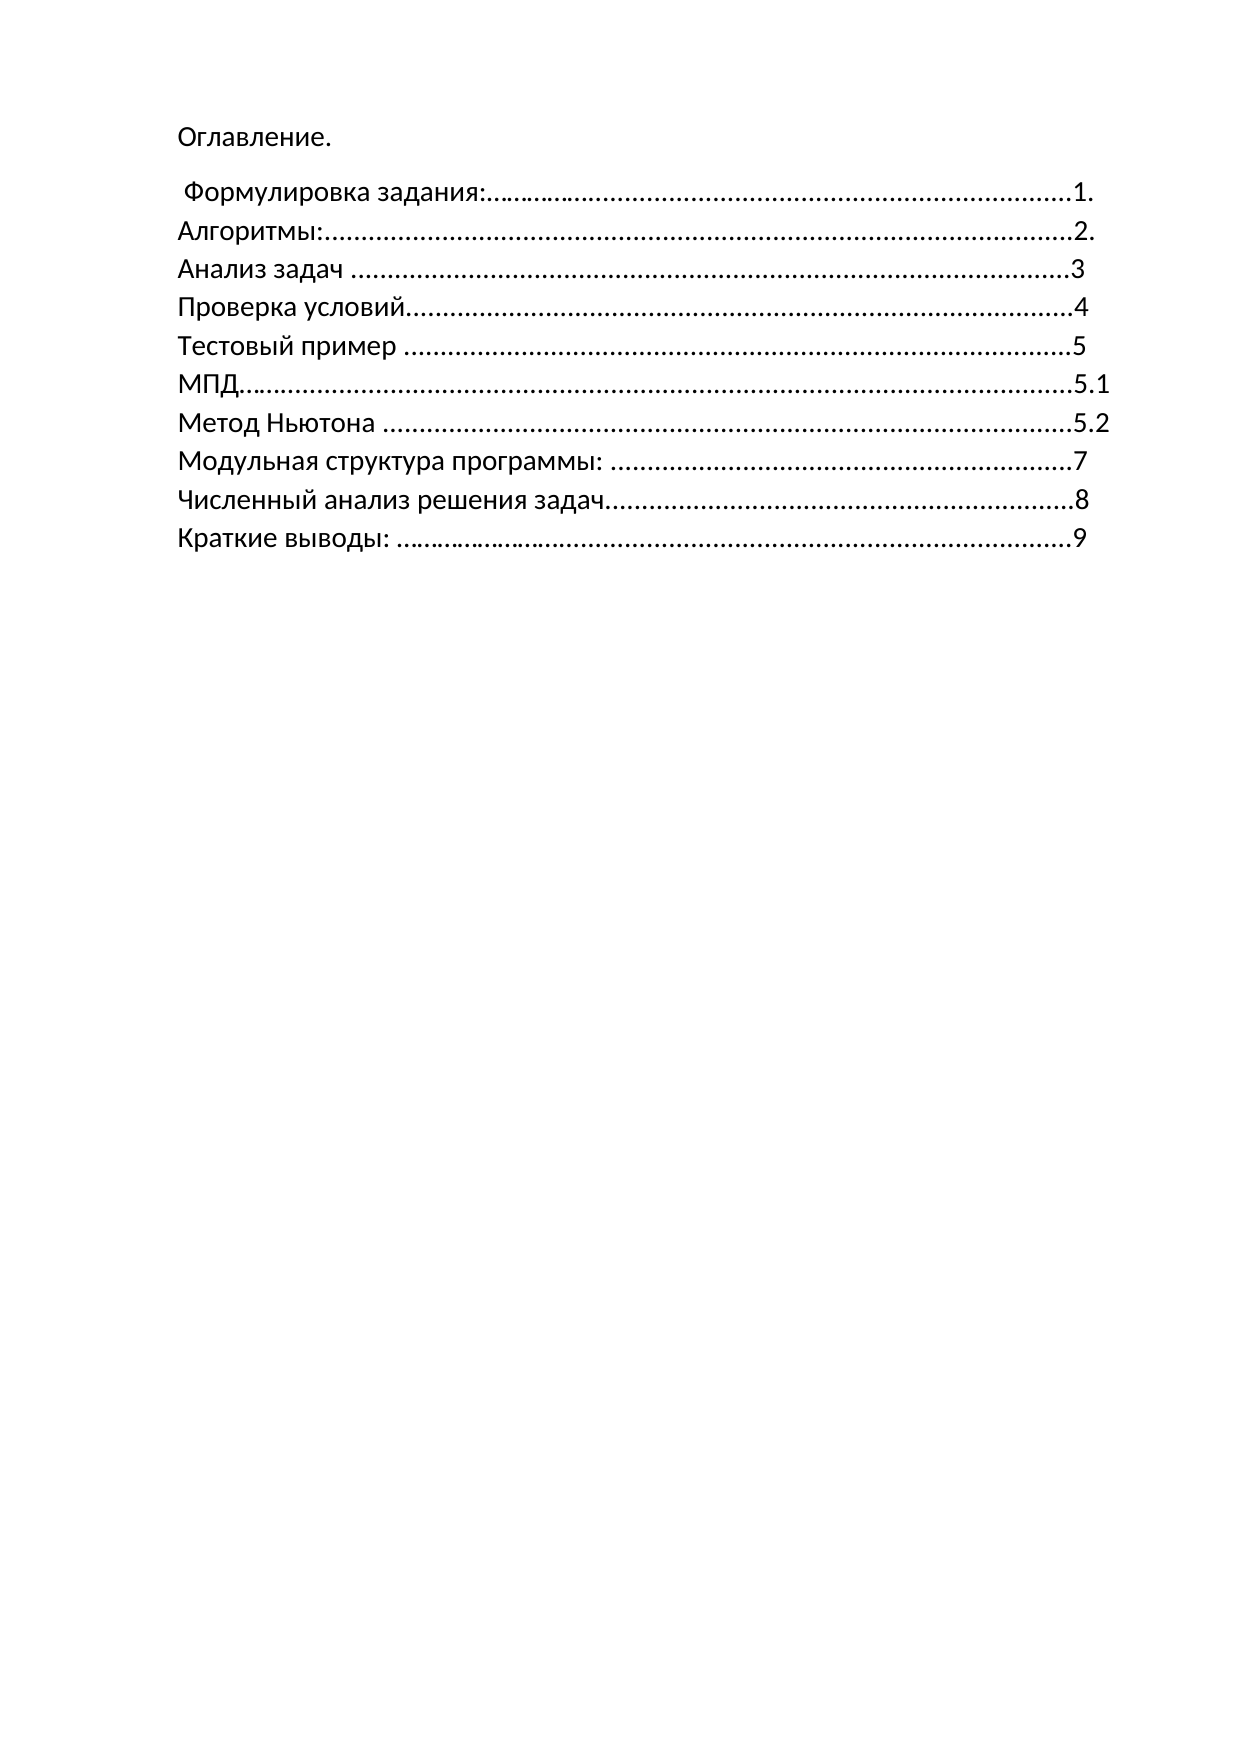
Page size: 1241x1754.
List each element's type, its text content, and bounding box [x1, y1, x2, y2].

text Оглавление. [177, 118, 1152, 154]
text Формулировка задания:……………..................................................................1. Алгоритмы:......................................................................................................2. Анализ задач ..................................................................................................3 Проверка условий...........................................................................................4 Тестовый пример ...........................................................................................5 МПД……............................................................................................................5.1 Метод Ньютона ..............................................................................................5.2 Модульная структура программы: ...............................................................7 Численный анализ решения задач................................................................8 Краткие выводы: ……………………......................................................................9 [177, 173, 1152, 555]
